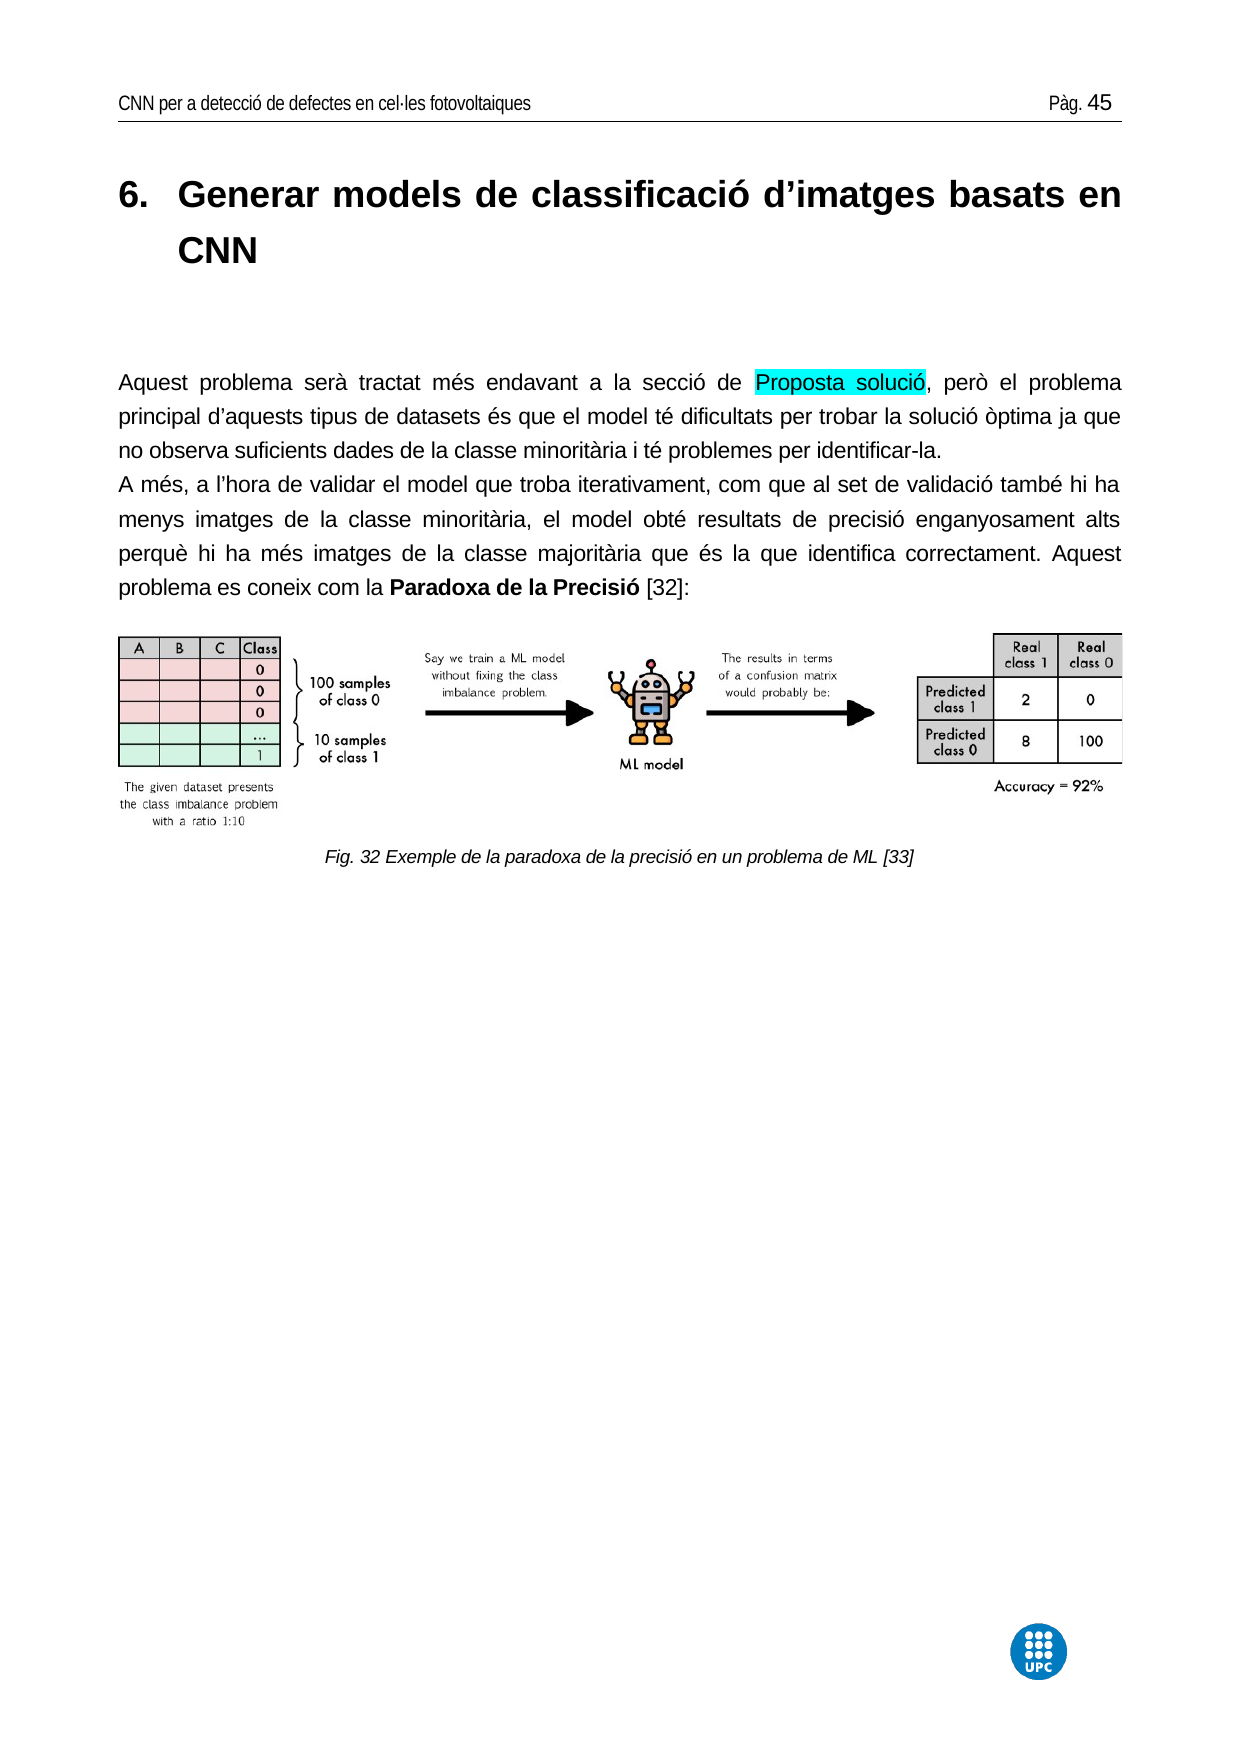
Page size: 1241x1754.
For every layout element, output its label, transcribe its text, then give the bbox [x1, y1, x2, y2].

text Fig. 32 Exemple de la paradoxa de la precisió en un problema de ML [29] [118, 846, 1122, 868]
picture [118, 633, 1123, 826]
picture [1003, 1616, 1074, 1687]
subtitle Generar models de classificació d’imatges basats en CNN [118, 173, 1122, 272]
text A més, a l’hora de validar el model que troba iterativament, com que al set de validació també hi ha menys imatges de la classe minoritària, el model obté resultats de precisió enganyosament alts perquè hi ha més imatges de la classe majoritària que és la que identifica correctament. Aquest problema es coneix com la Paradoxa de la Precisió [28]: [118, 471, 1122, 600]
text Aquest problema serà tractat més endavant a la secció de Proposta solució, però el problema principal d’aquests tipus de datasets és que el model té dificultats per trobar la solució òptima ja que no observa suficients dades de la classe minoritària i té problemes per identificar-la. [118, 369, 1122, 464]
